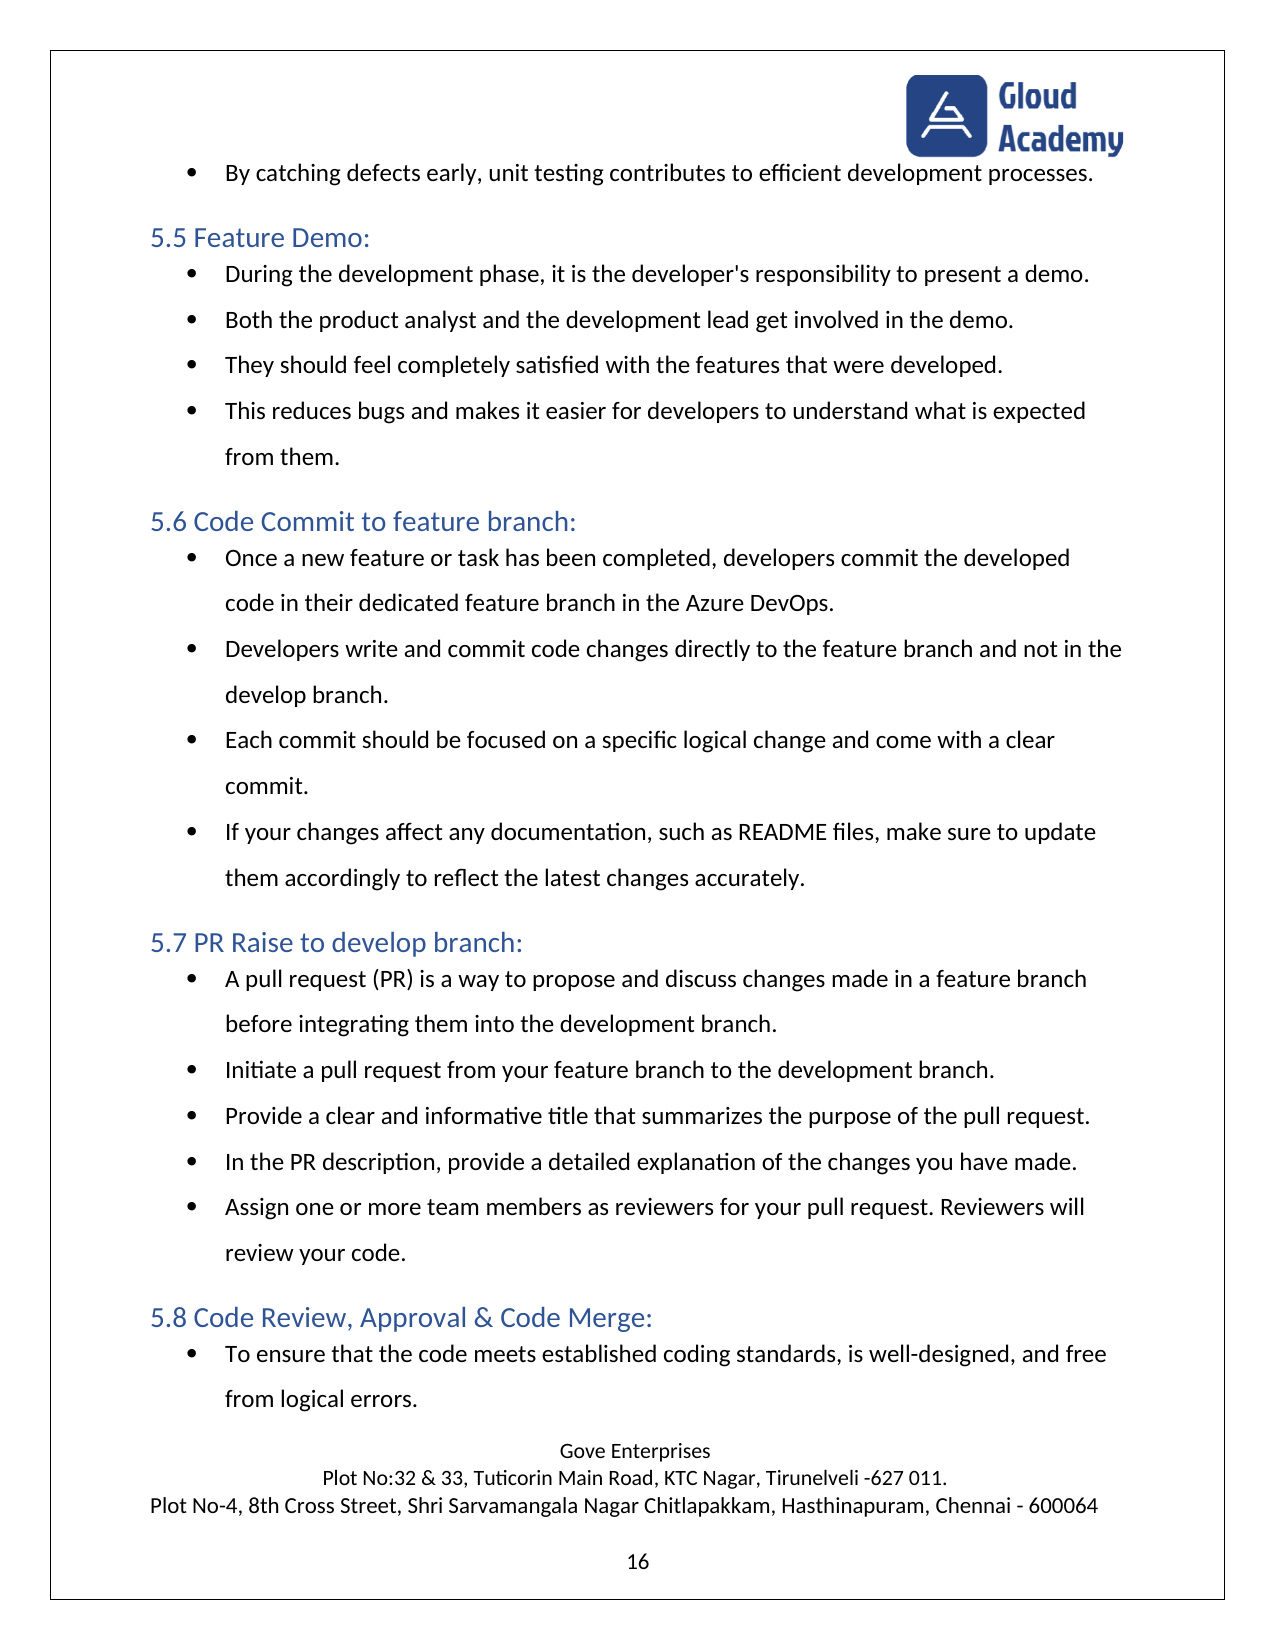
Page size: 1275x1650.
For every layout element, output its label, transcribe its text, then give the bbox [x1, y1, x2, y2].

list Assign one or more team members as reviewers for your pull request. Reviewers will review your code. [187, 1191, 1125, 1268]
list In the PR description, provide a detailed explanation of the changes you have made. [187, 1146, 1125, 1176]
subtitle 5.7 PR Raise to develop branch: [150, 924, 1125, 960]
list By catching defects early, unit testing contributes to efficient development processes. [187, 157, 1125, 188]
list Each commit should be focused on a specific logical change and come with a clear commit. [187, 725, 1125, 801]
list Initiate a pull request from your feature branch to the development branch. [187, 1054, 1125, 1085]
subtitle 5.5 Feature Demo: [150, 219, 1125, 255]
subtitle 5.6 Code Commit to feature branch: [150, 503, 1125, 539]
list Developers write and commit code changes directly to the feature branch and not in the develop branch. [187, 633, 1125, 709]
list This reduces bugs and makes it easier for developers to understand what is expected from them. [187, 395, 1125, 471]
list Provide a clear and informative title that summarizes the purpose of the pull request. [187, 1100, 1125, 1130]
list Both the product analyst and the development lead get involved in the demo. [187, 304, 1125, 334]
list During the development phase, it is the developer's responsibility to present a demo. [187, 258, 1125, 288]
list Once a new feature or task has been completed, developers commit the developed code in their dedicated feature branch in the Azure DevOps. [187, 542, 1125, 618]
list If your changes affect any documentation, such as README files, make sure to update them accordingly to reflect the latest changes accurately. [187, 816, 1125, 892]
list To ensure that the code meets established coding standards, is well-designed, and free from logical errors. [187, 1338, 1125, 1414]
subtitle 5.8 Code Review, Approval & Code Merge: [150, 1299, 1125, 1335]
list They should feel completely satisfied with the features that were developed. [187, 349, 1125, 380]
picture [906, 75, 1125, 158]
list A pull request (PR) is a way to propose and discuss changes made in a feature branch before integrating them into the development branch. [187, 963, 1125, 1039]
